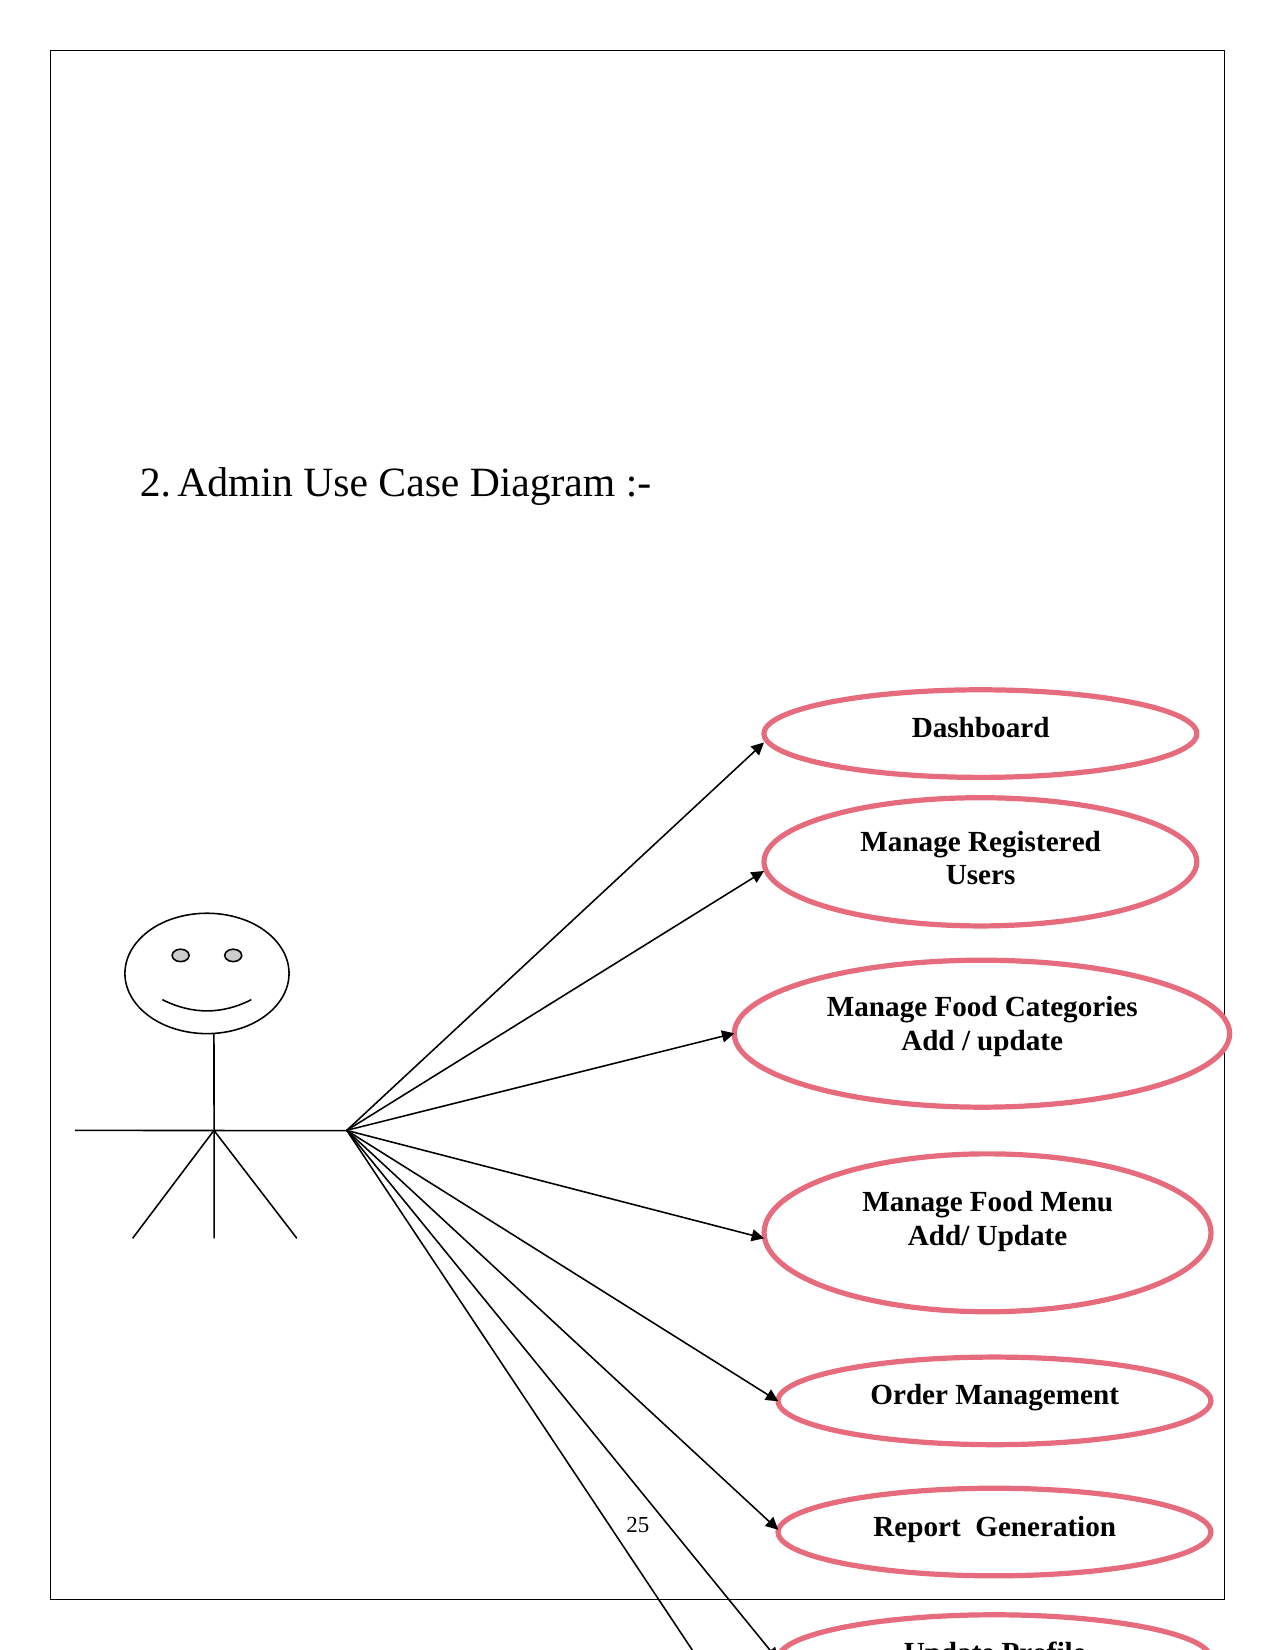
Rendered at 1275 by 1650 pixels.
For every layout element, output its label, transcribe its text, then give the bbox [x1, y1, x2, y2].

list Admin Use Case Diagram :- [139, 458, 1204, 506]
